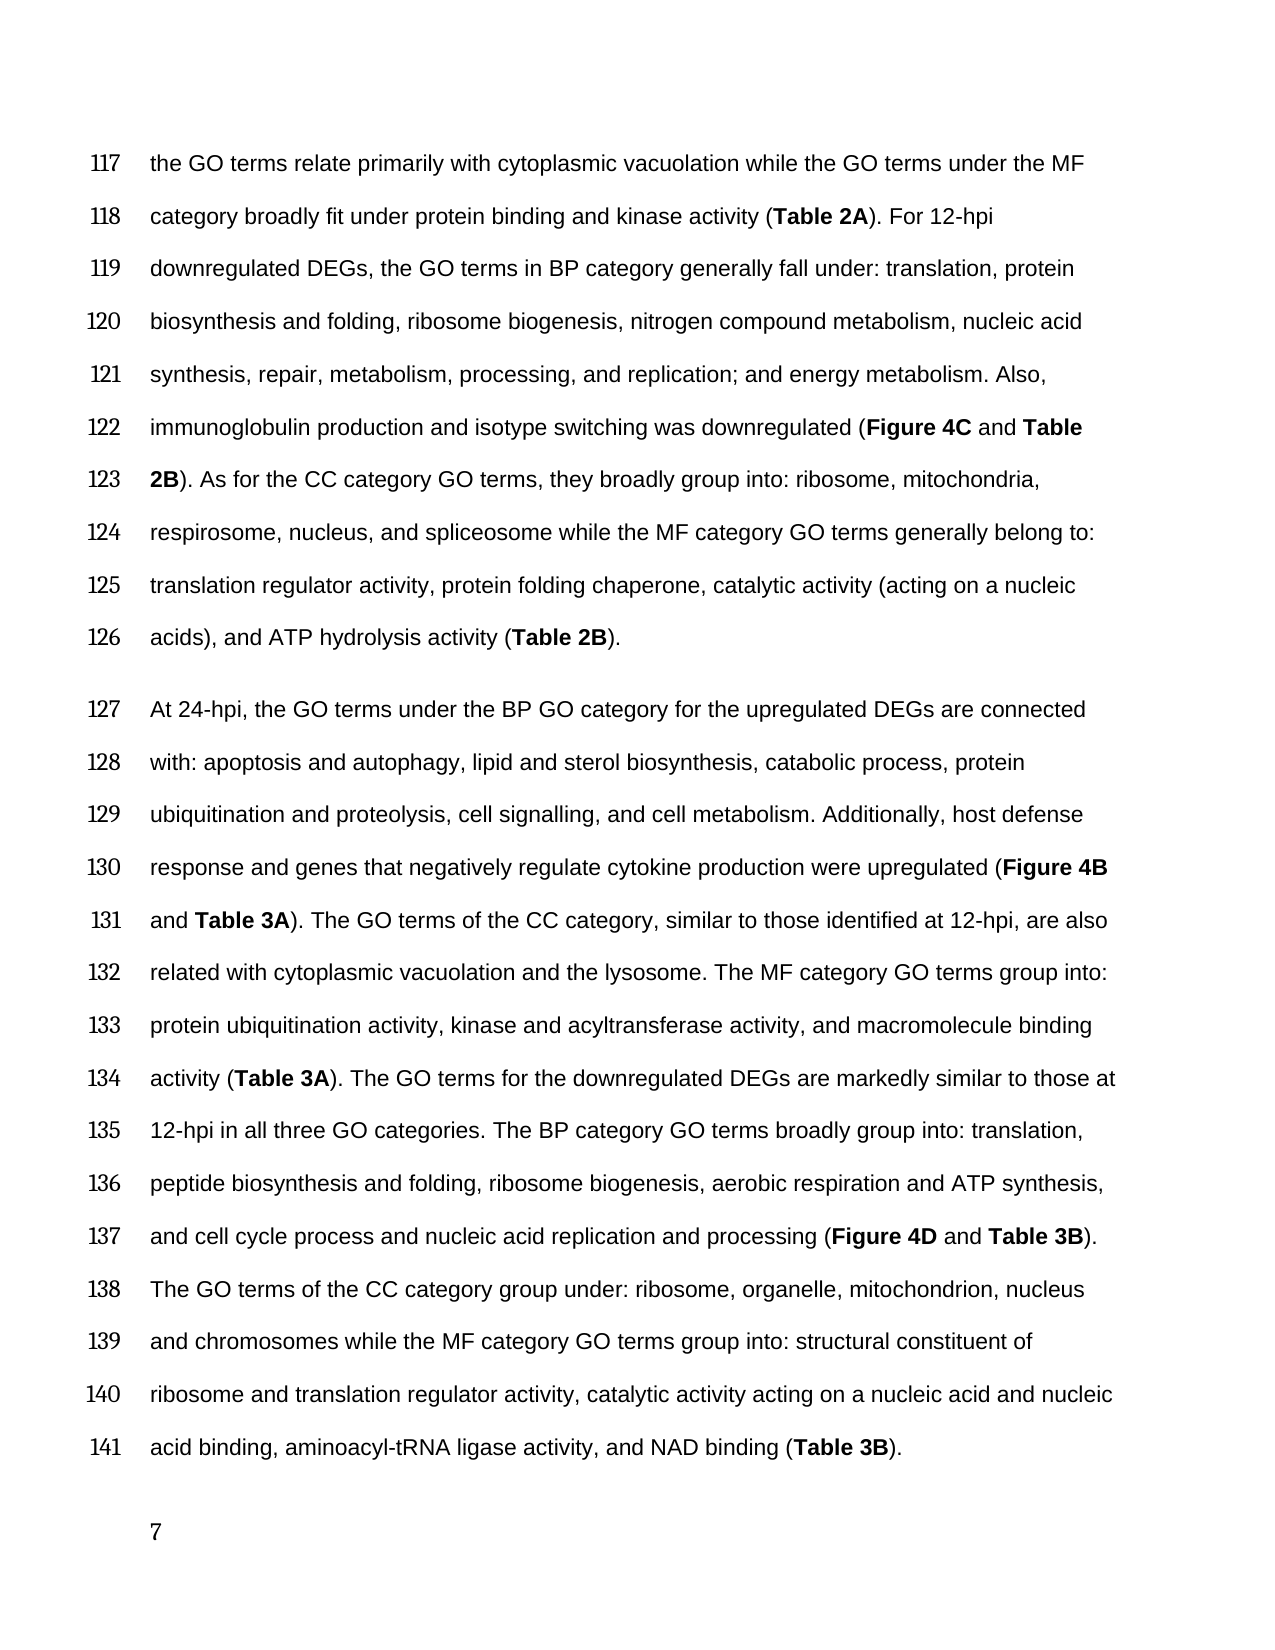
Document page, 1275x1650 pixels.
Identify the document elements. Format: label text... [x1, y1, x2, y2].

text At 24-hpi, the GO terms under the BP GO category for the upregulated DEGs are connected with: apoptosis and autophagy, lipid and sterol biosynthesis, catabolic process, protein ubiquitination and proteolysis, cell signalling, and cell metabolism. Additionally, host defense response and genes that negatively regulate cytokine production were upregulated (Figure 4B and Table 3A). The GO terms of the CC category, similar to those identified at 12-hpi, are also related with cytoplasmic vacuolation and the lysosome. The MF category GO terms group into: protein ubiquitination activity, kinase and acyltransferase activity, and macromolecule binding activity (Table 3A). The GO terms for the downregulated DEGs are markedly similar to those at 12-hpi in all three GO categories. The BP category GO terms broadly group into: translation, peptide biosynthesis and folding, ribosome biogenesis, aerobic respiration and ATP synthesis, and cell cycle process and nucleic acid replication and processing (Figure 4D and Table 3B). The GO terms of the CC category group under: ribosome, organelle, mitochondrion, nucleus and chromosomes while the MF category GO terms group into: structural constituent of ribosome and translation regulator activity, catalytic activity acting on a nucleic acid and nucleic acid binding, aminoacyl-tRNA ligase activity, and NAD binding (Table 3B). [150, 696, 1125, 1460]
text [150, 150, 1125, 651]
